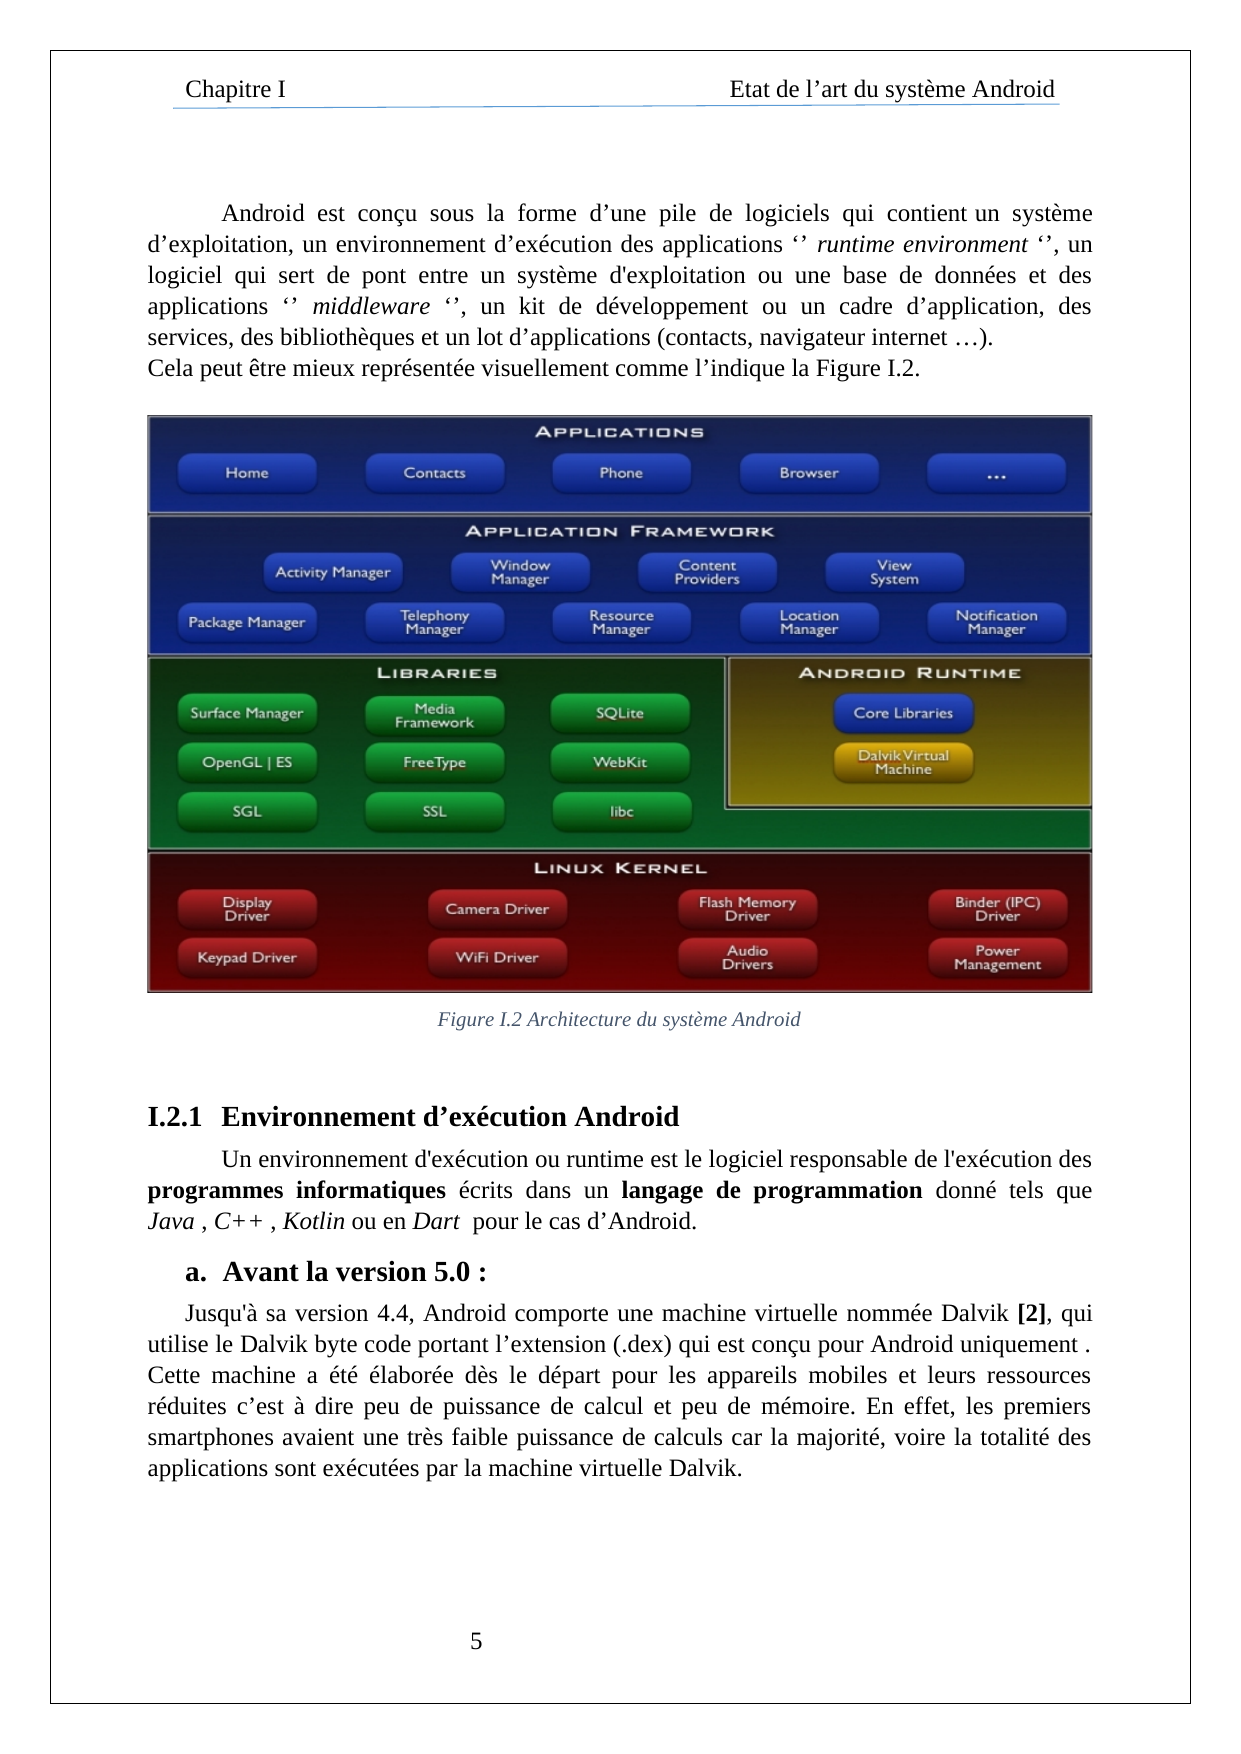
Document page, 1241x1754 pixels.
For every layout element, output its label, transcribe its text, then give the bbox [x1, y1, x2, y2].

text Android est conçu sous la forme d’une pile de logiciels qui contient un système d’exploitation, un environnement d’exécution des applications ‘’ runtime environment ‘’, un logiciel qui sert de pont entre un système d'exploitation ou une base de données et des applications ‘’ middleware ‘’, un kit de développement ou un cadre d’application, des services, des bibliothèques et un lot d’applications (contacts, navigateur internet …). [147, 198, 1093, 351]
text Un environnement d'exécution ou runtime est le logiciel responsable de l'exécution des programmes informatiques écrits dans un langage de programmation donné tels que Java , C++ , Kotlin ou en Dart pour le cas d’Android. [147, 1144, 1093, 1235]
list Avant la version 5.0 : [185, 1254, 1093, 1287]
text Environnement d’exécution Android [147, 1099, 1093, 1133]
text Jusqu'à sa version 4.4, Android comporte une machine virtuelle nommée Dalvik [2], qui utilise le Dalvik byte code portant l’extension (.dex) qui est conçu pour Android uniquement . Cette machine a été élaborée dès le départ pour les appareils mobiles et leurs ressources réduites c’est à dire peu de puissance de calcul et peu de mémoire. En effet, les premiers smartphones avaient une très faible puissance de calculs car la majorité, voire la totalité des applications sont exécutées par la machine virtuelle Dalvik. [147, 1298, 1093, 1482]
text Figure I.2 Architecture du système Android [147, 1007, 1093, 1031]
picture [147, 415, 1093, 993]
text Cela peut être mieux représentée visuellement comme l’indique la Figure I.2. [147, 353, 1093, 382]
